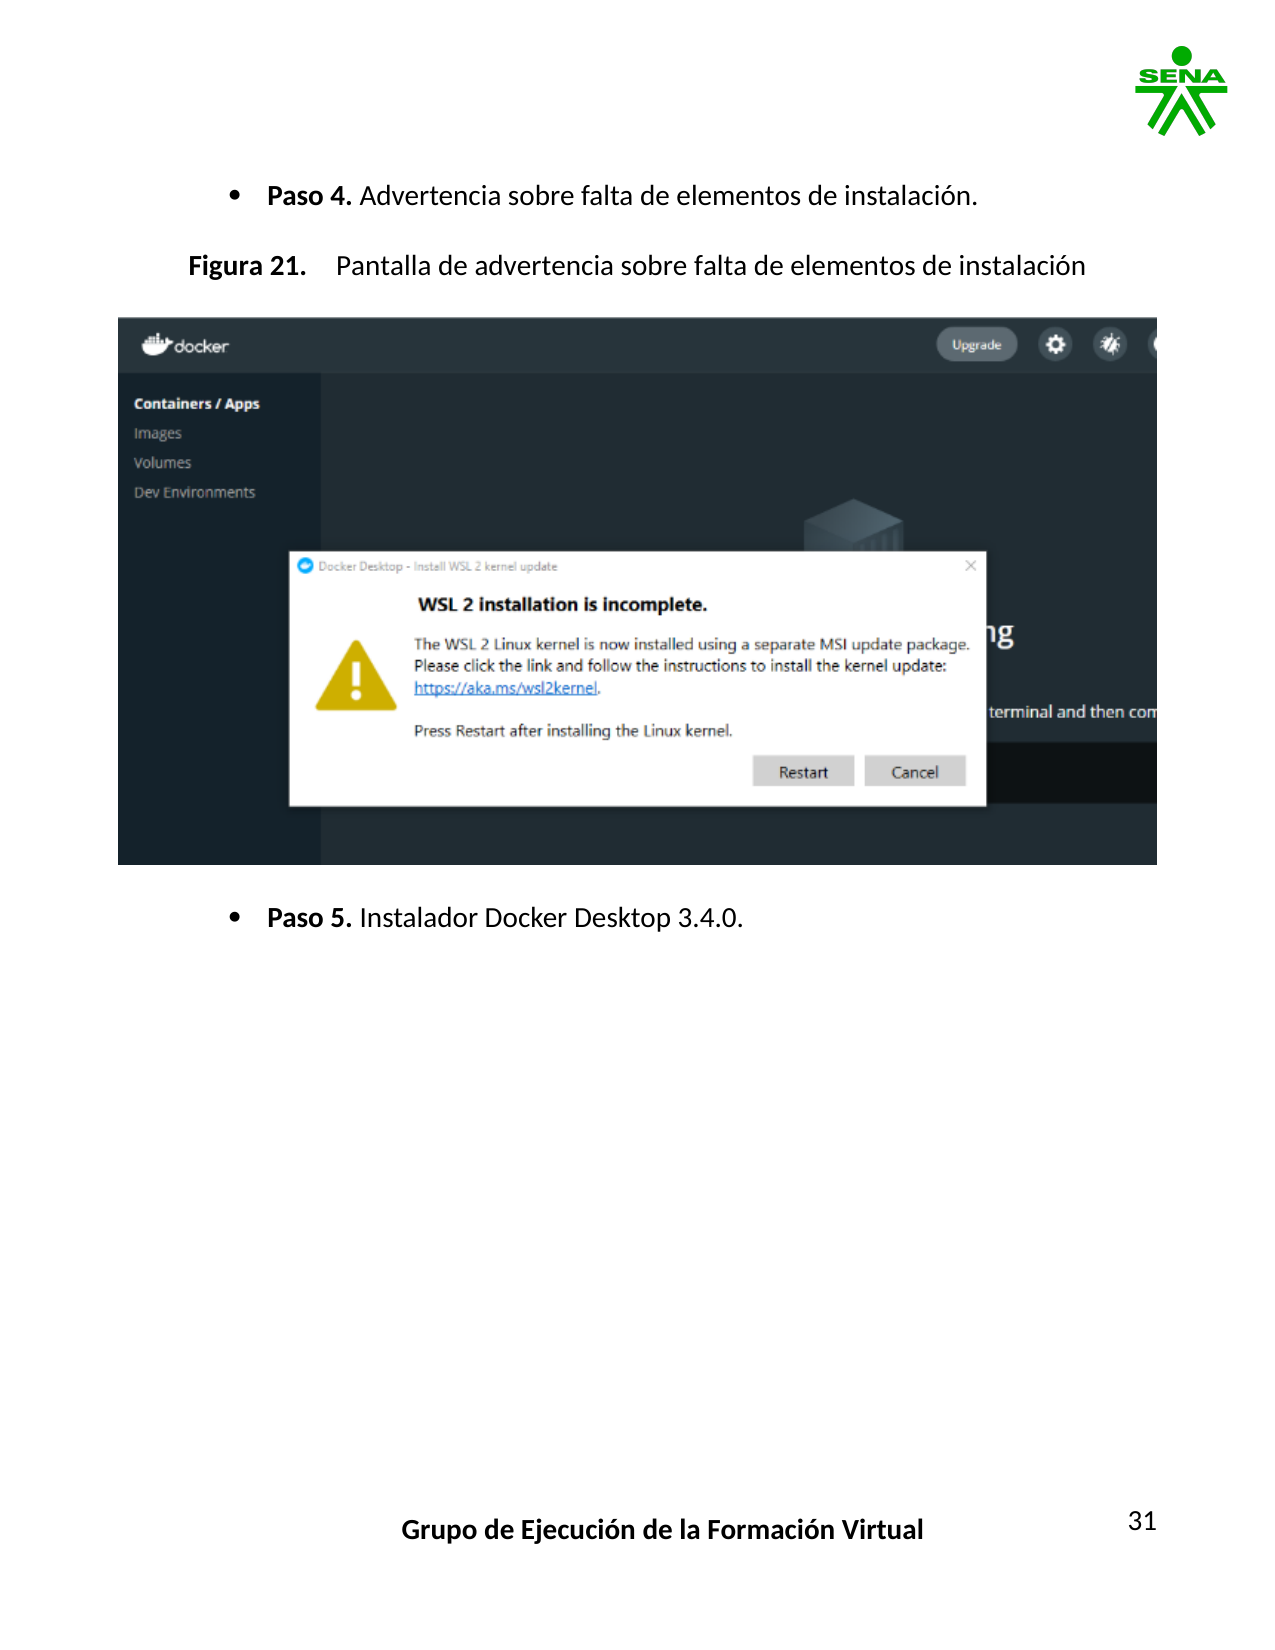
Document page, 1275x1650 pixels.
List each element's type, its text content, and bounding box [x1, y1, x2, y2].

picture [118, 317, 1157, 865]
text Pantalla de advertencia sobre falta de elementos de instalación [118, 247, 1157, 283]
picture [1135, 46, 1228, 136]
list Paso 4. Advertencia sobre falta de elementos de instalación. [229, 177, 1157, 213]
list Paso 5. Instalador Docker Desktop 3.4.0. [229, 899, 1157, 934]
